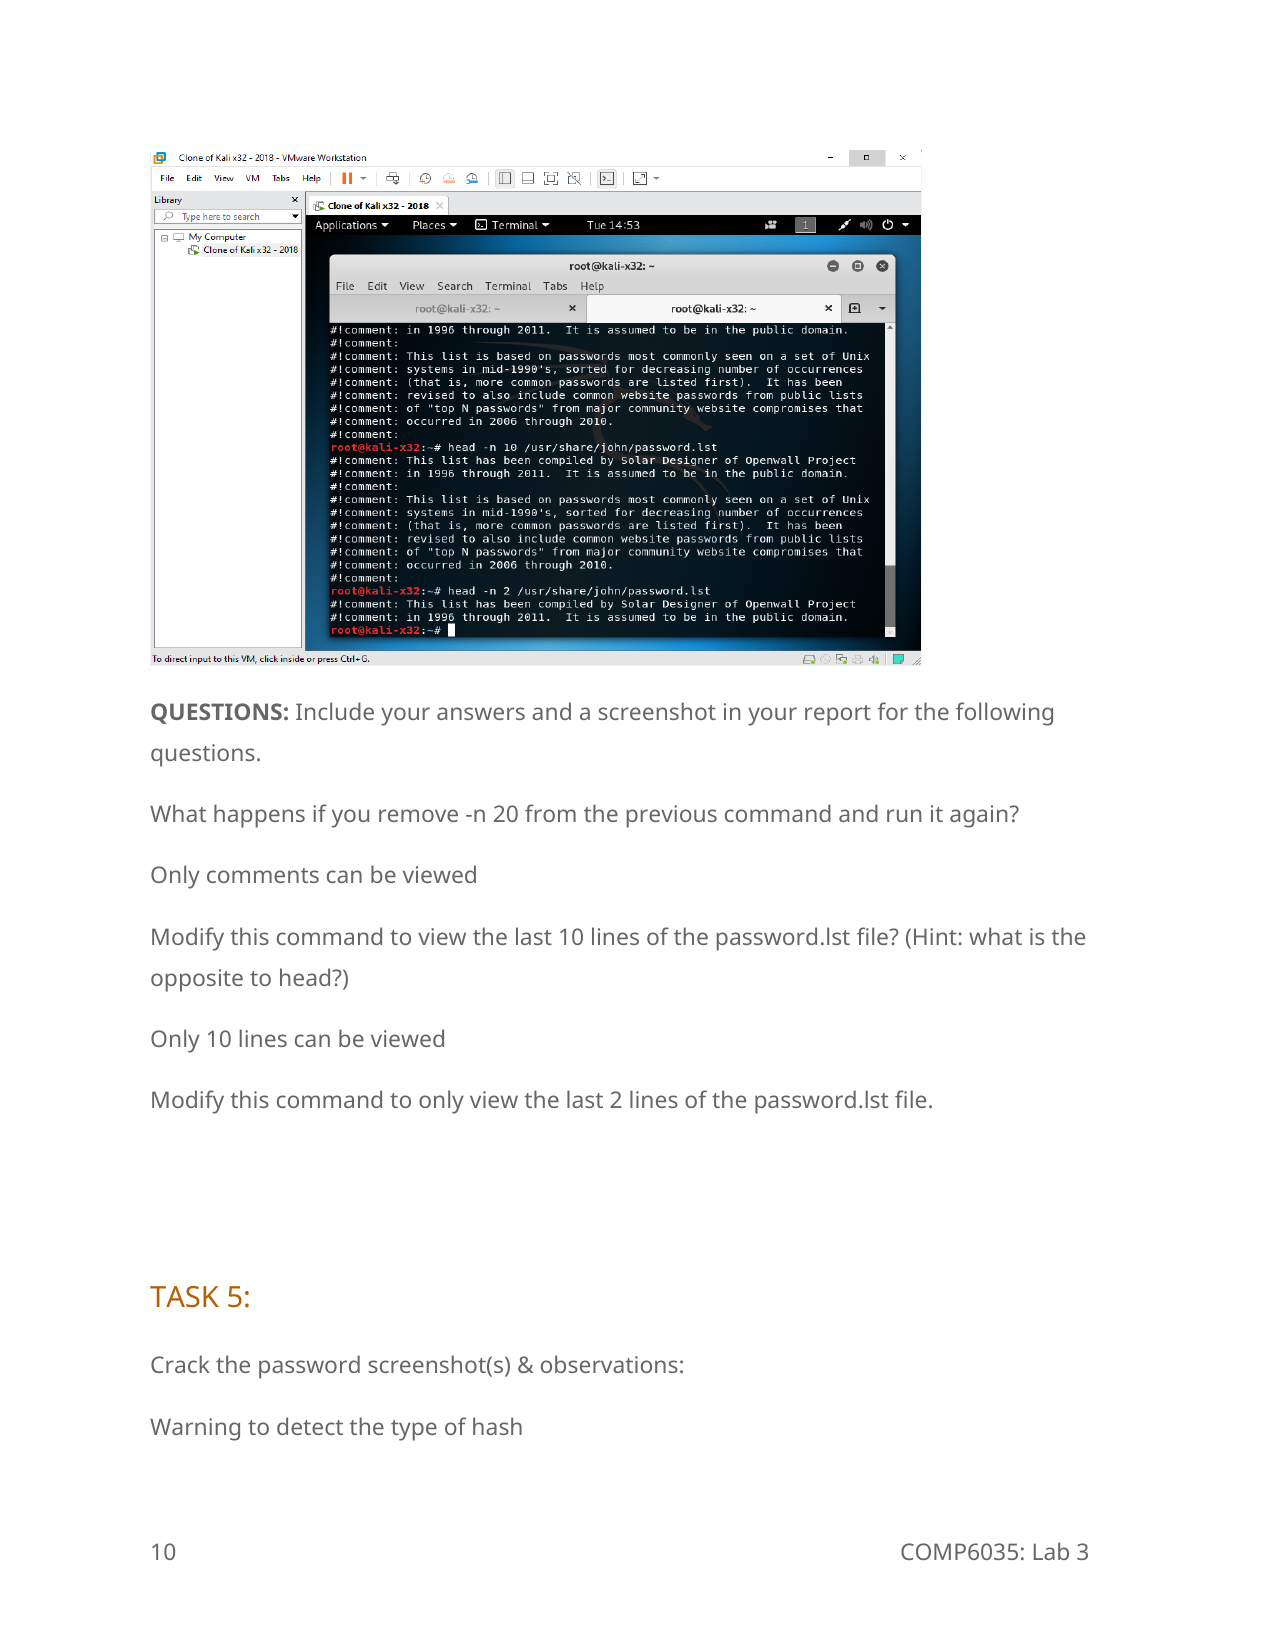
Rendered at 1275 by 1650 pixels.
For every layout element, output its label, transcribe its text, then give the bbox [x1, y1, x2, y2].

text Only comments can be viewed [150, 859, 1125, 891]
text Warning to detect the type of hash [150, 1410, 1125, 1442]
text Modify this command to only view the last 2 lines of the password.lst file. [150, 1084, 1125, 1116]
text Modify this command to view the last 10 lines of the password.lst file? (Hint: what is the opposite to head?) [150, 921, 1125, 993]
text QUESTIONS: Include your answers and a screenshot in your report for the following questions. [150, 696, 1125, 768]
text Crack the password screenshot(s) & observations: [150, 1349, 1125, 1380]
picture [150, 150, 922, 666]
text Only 10 lines can be viewed [150, 1023, 1125, 1054]
subtitle TASK 5: [150, 1277, 1125, 1316]
text What happens if you remove -n 20 from the previous command and run it again? [150, 798, 1125, 829]
